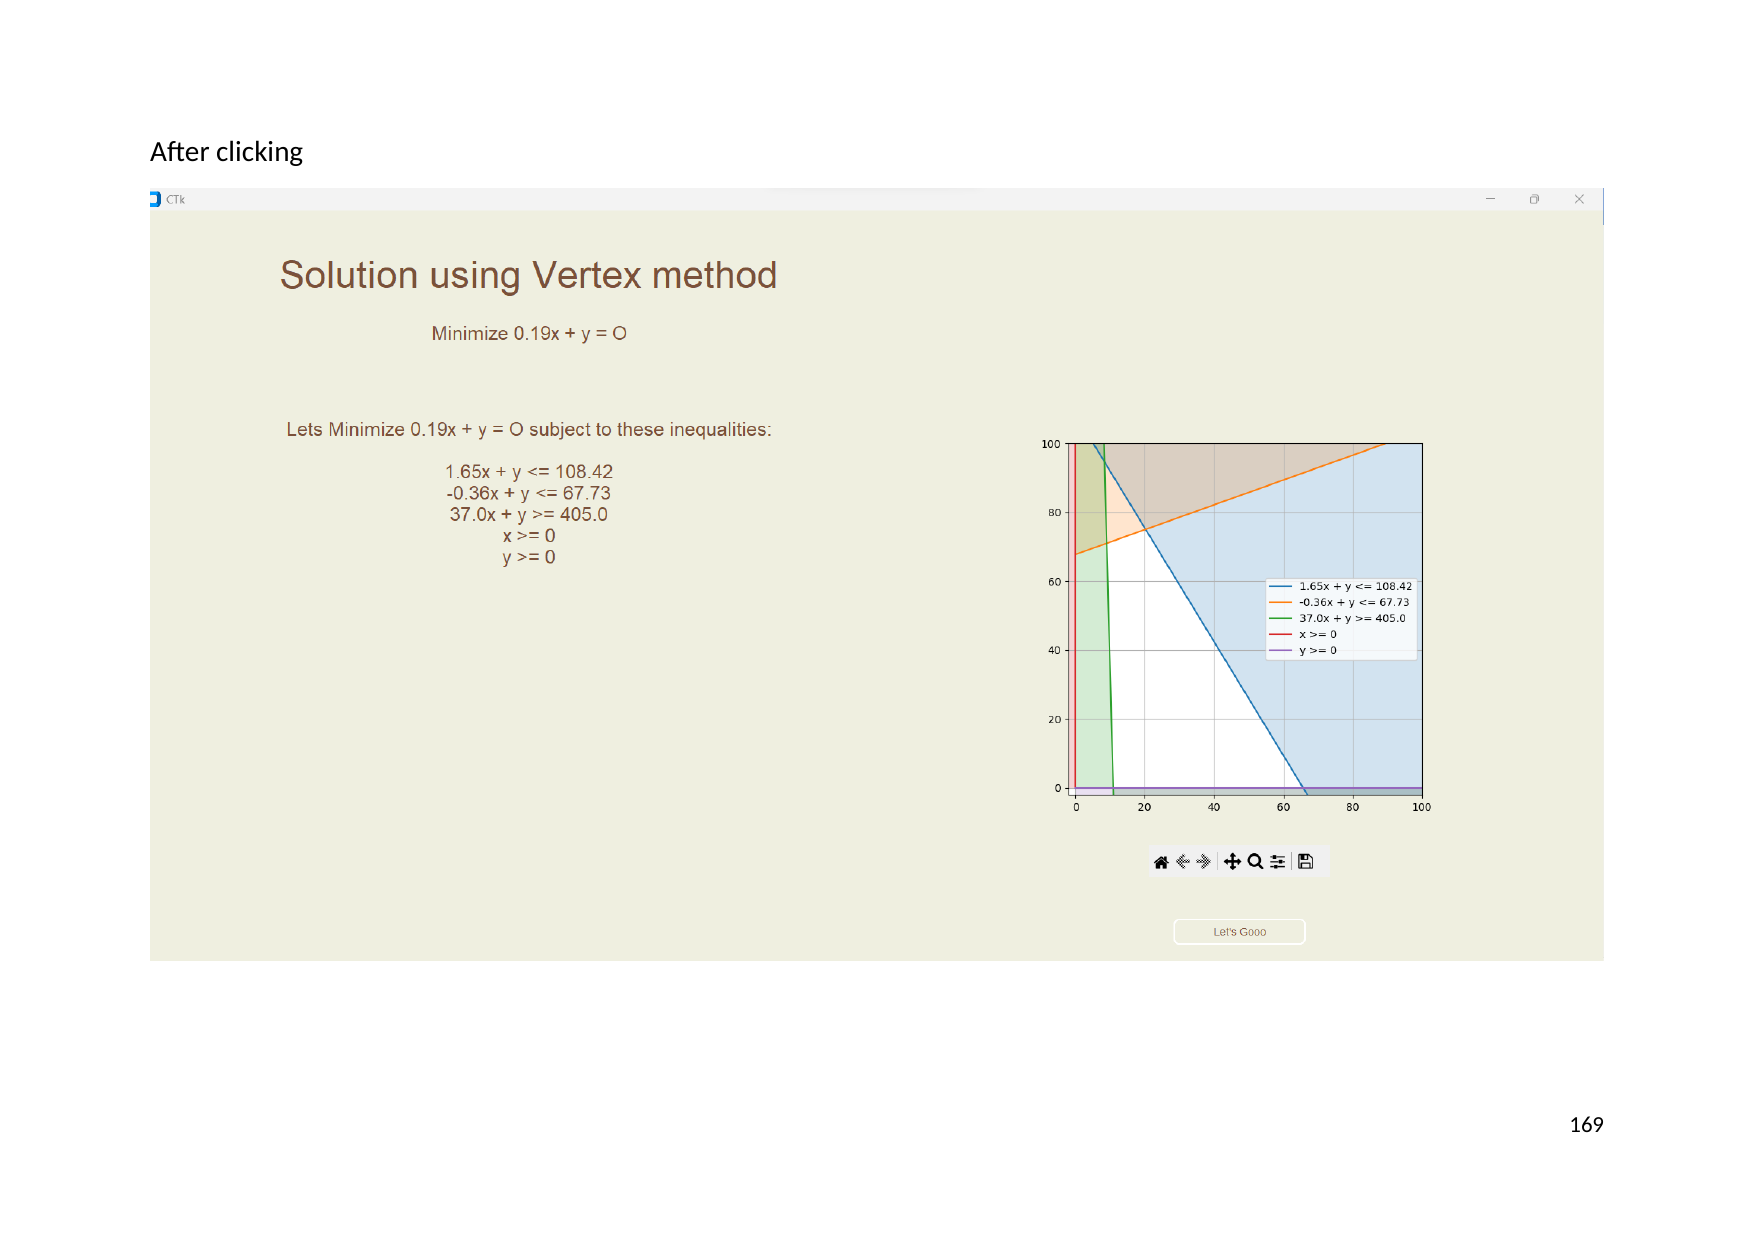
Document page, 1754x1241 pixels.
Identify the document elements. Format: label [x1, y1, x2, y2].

picture [150, 188, 1604, 961]
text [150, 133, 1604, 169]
